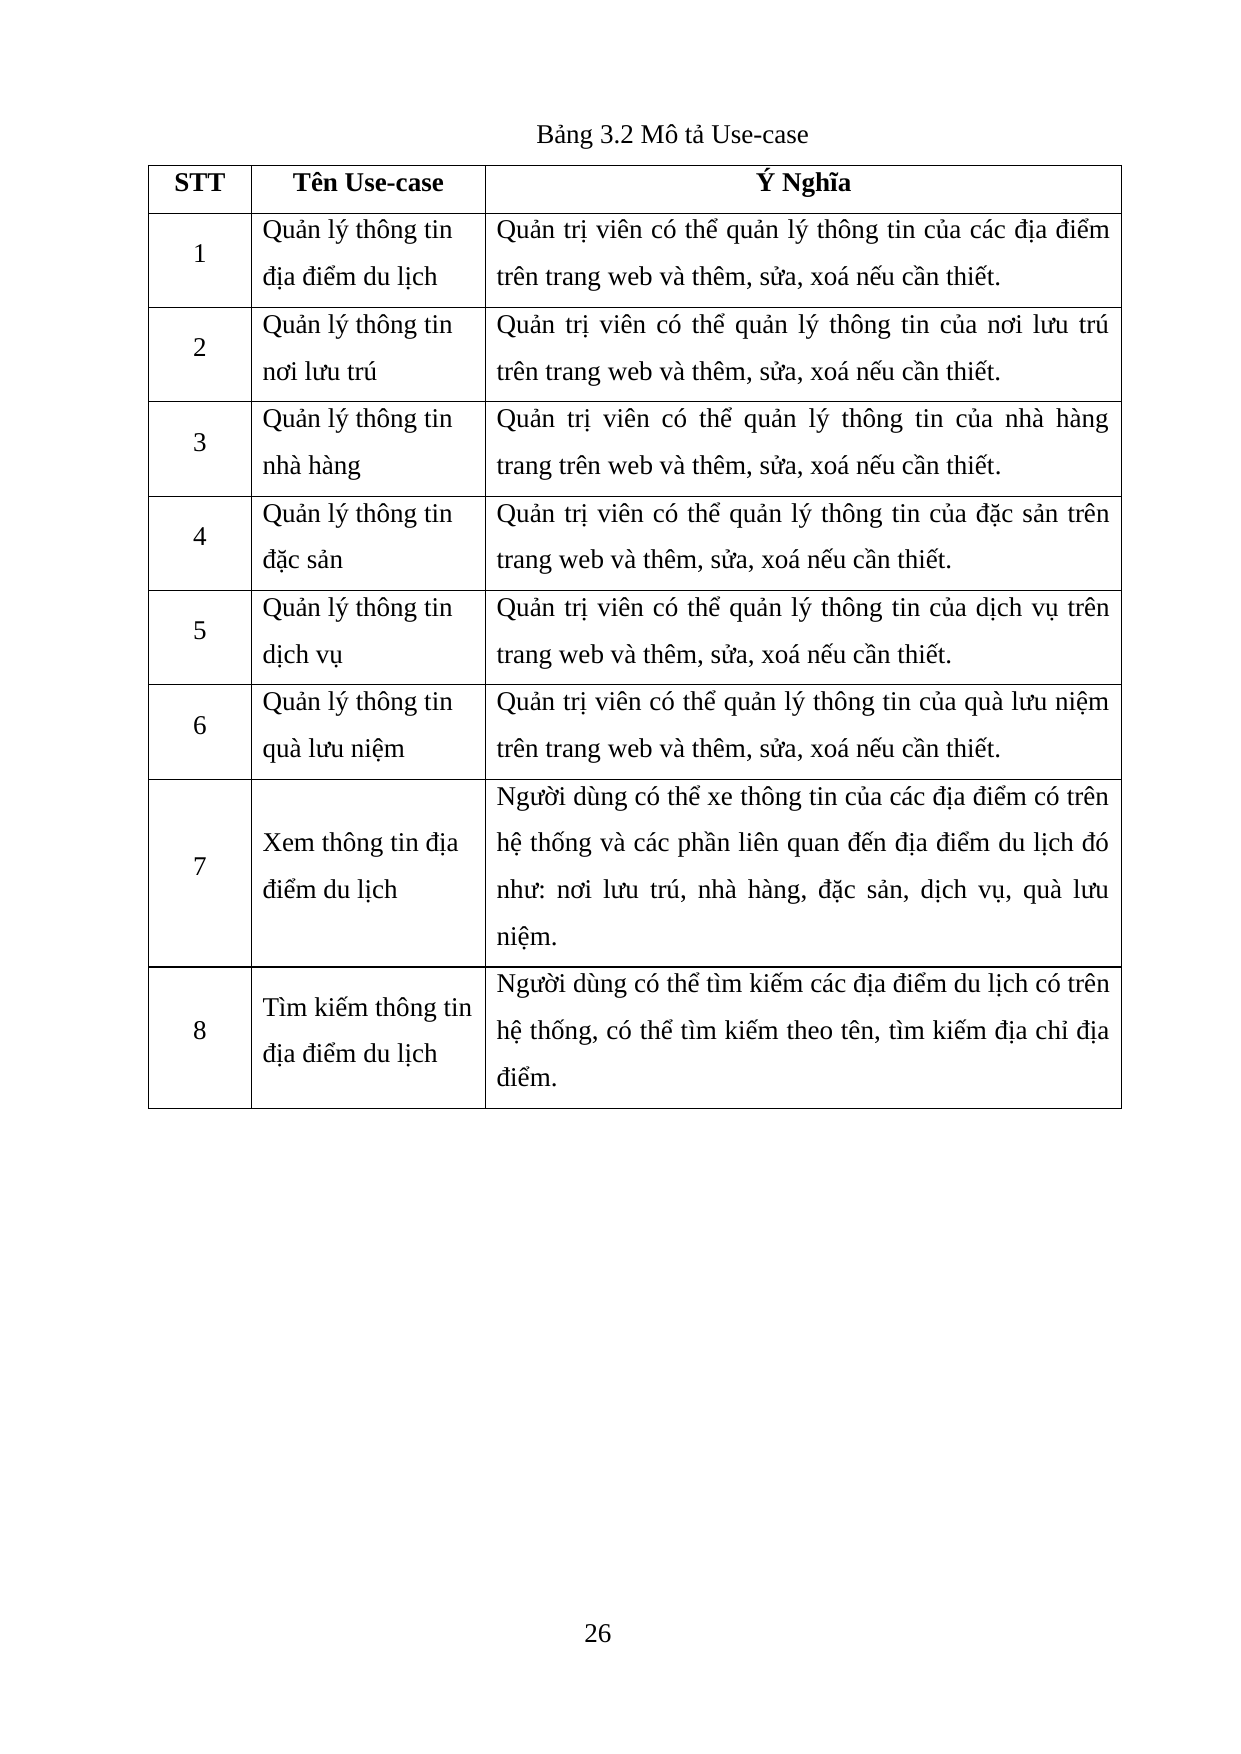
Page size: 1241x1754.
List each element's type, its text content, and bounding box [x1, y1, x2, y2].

table_cell 5 [149, 591, 251, 684]
table_cell Tìm kiếm thông tin địa điểm du lịch [252, 968, 485, 1107]
table_cell 8 [149, 968, 251, 1107]
table_cell Quản trị viên có thể quản lý thông tin của dịch vụ trên trang web và thêm, sửa, xoá nếu cần thiết. [486, 591, 1121, 684]
table_cell Quản trị viên có thể quản lý thông tin của nhà hàng trang trên web và thêm, sửa, xoá nếu cần thiết. [486, 402, 1121, 496]
table_cell Quản lý thông tin nhà hàng [252, 402, 485, 496]
table_header Tên Use-case [252, 166, 485, 212]
table_cell Người dùng có thể xe thông tin của các địa điểm có trên hệ thống và các phần liên quan đến địa điểm du lịch đó như: nơi lưu trú, nhà hàng, đặc sản, dịch vụ, quà lưu niệm. [486, 780, 1121, 966]
table_cell 3 [149, 402, 251, 496]
table_cell Quản lý thông tin dịch vụ [252, 591, 485, 684]
table_cell 6 [149, 685, 251, 779]
table_cell Quản trị viên có thể quản lý thông tin của đặc sản trên trang web và thêm, sửa, xoá nếu cần thiết. [486, 497, 1121, 590]
table_cell Quản lý thông tin quà lưu niệm [252, 685, 485, 779]
table_cell Người dùng có thể tìm kiếm các địa điểm du lịch có trên hệ thống, có thể tìm kiếm theo tên, tìm kiếm địa chỉ địa điểm. [486, 968, 1121, 1107]
table_cell Xem thông tin địa điểm du lịch [252, 780, 485, 966]
table_cell 4 [149, 497, 251, 590]
table_cell Quản trị viên có thể quản lý thông tin của nơi lưu trú trên trang web và thêm, sửa, xoá nếu cần thiết. [486, 308, 1121, 401]
table_cell 2 [149, 308, 251, 401]
table_header STT [149, 166, 251, 212]
table_cell 7 [149, 780, 251, 966]
table_header Ý Nghĩa [486, 166, 1121, 212]
table_cell Quản lý thông tin đặc sản [252, 497, 485, 590]
table_cell Quản trị viên có thể quản lý thông tin của quà lưu niệm trên trang web và thêm, sửa, xoá nếu cần thiết. [486, 685, 1121, 779]
table_cell Quản lý thông tin nơi lưu trú [252, 308, 485, 401]
table_cell Quản trị viên có thể quản lý thông tin của các địa điểm trên trang web và thêm, sửa, xoá nếu cần thiết. [486, 214, 1121, 307]
table_cell 1 [149, 214, 251, 307]
table_cell Quản lý thông tin địa điểm du lịch [252, 214, 485, 307]
